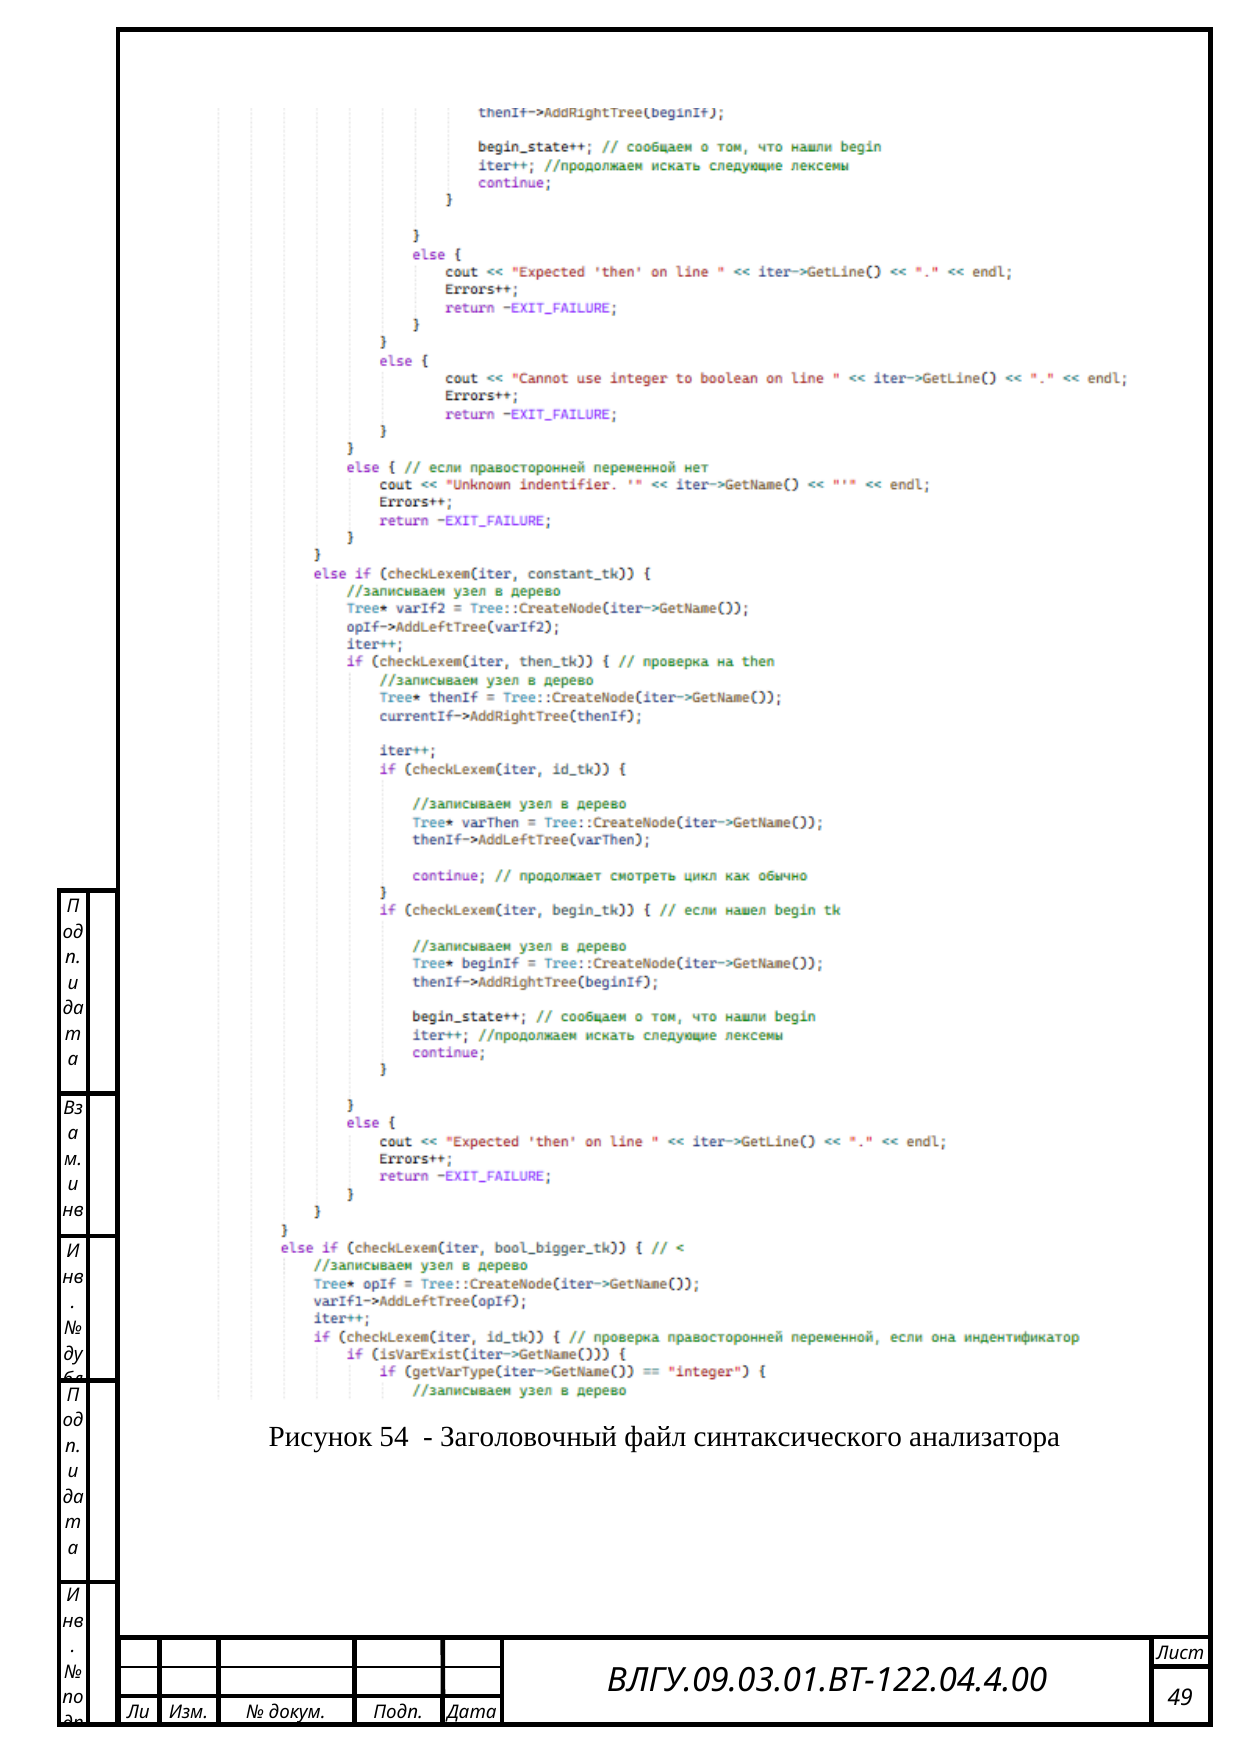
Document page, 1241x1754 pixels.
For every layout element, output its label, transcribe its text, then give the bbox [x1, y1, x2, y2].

text Рисунок 54 - Заголовочный файл синтаксического анализатора [148, 1419, 1181, 1453]
picture [196, 108, 1133, 1400]
